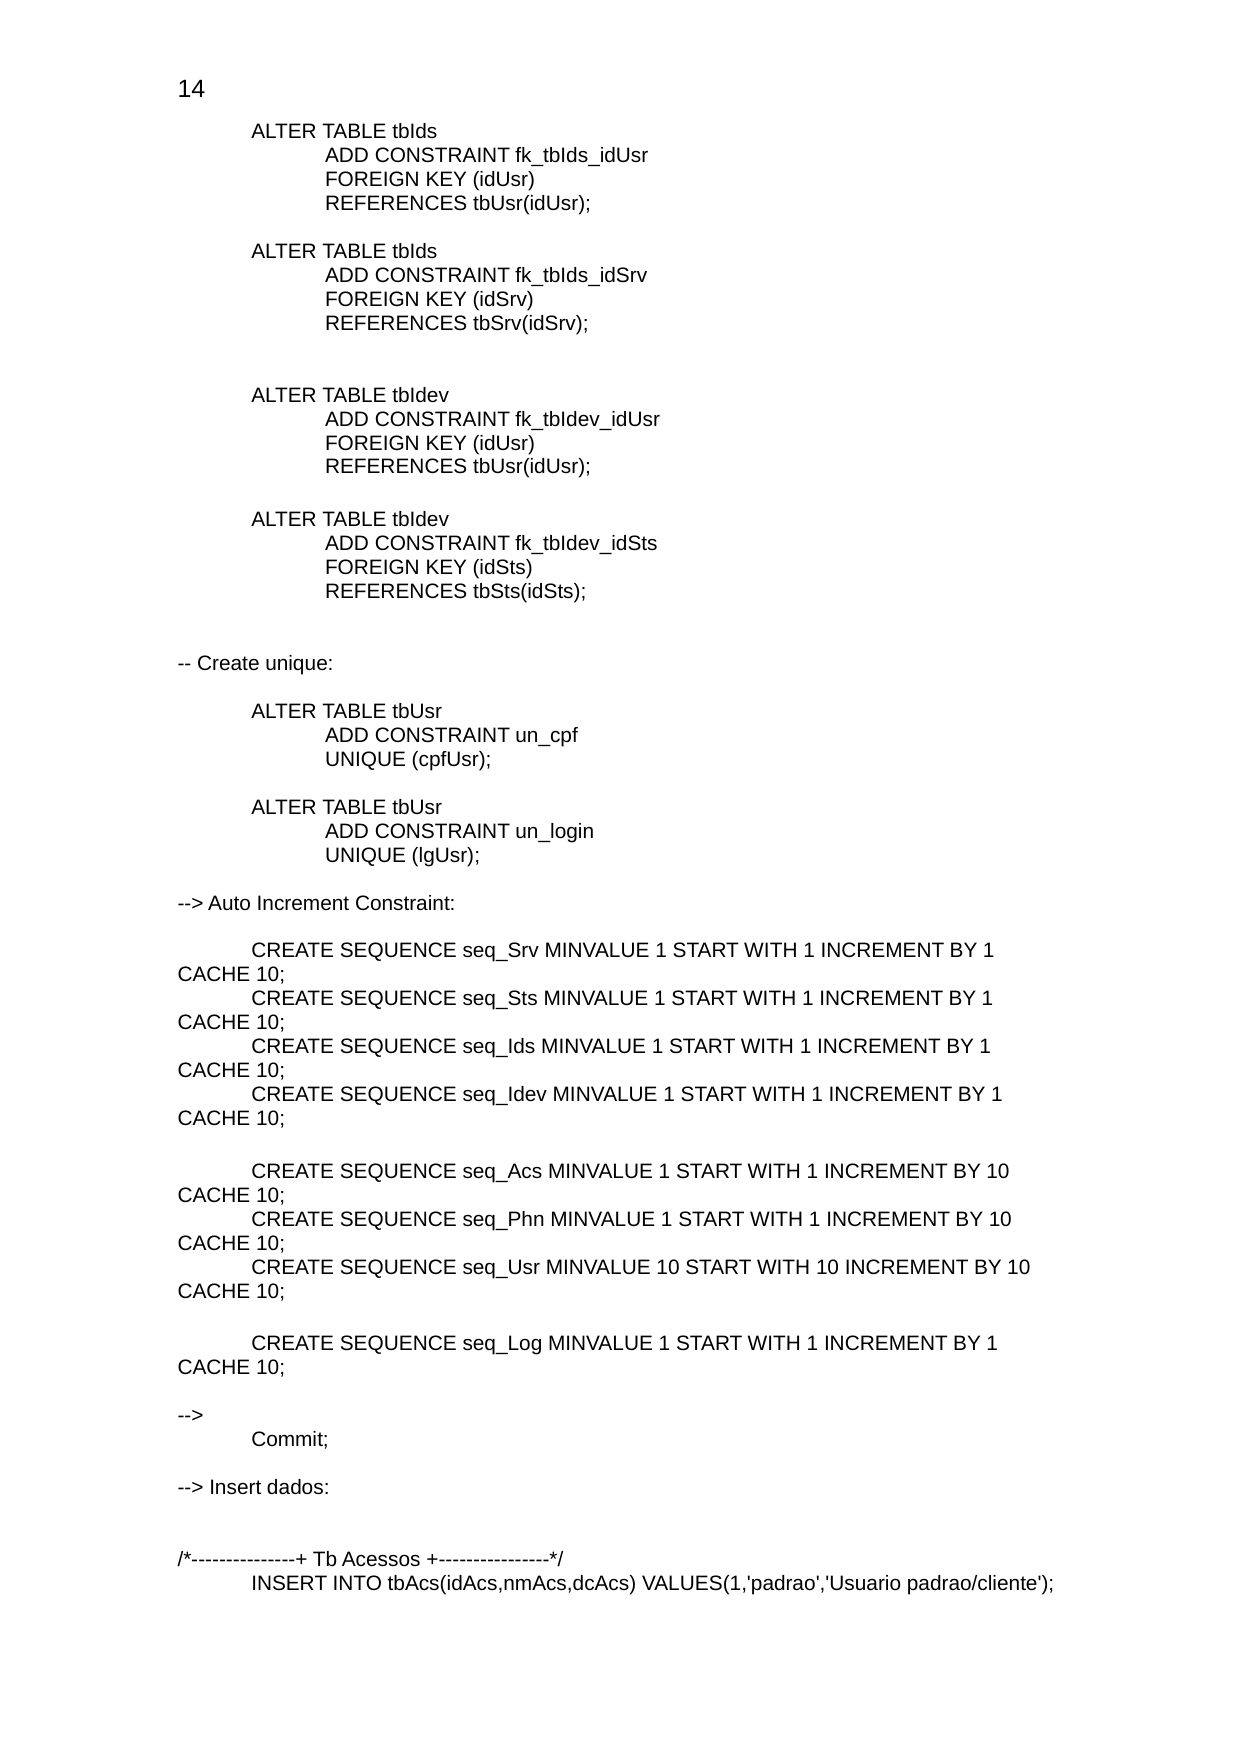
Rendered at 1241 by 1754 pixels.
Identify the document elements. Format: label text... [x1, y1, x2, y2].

text ALTER TABLE tbUsr [177, 794, 1063, 818]
text CREATE SEQUENCE seq_Log MINVALUE 1 START WITH 1 INCREMENT BY 1 CACHE 10; [177, 1331, 1063, 1379]
text Commit; [177, 1427, 1063, 1451]
text ADD CONSTRAINT un_login [177, 818, 1063, 842]
text FOREIGN KEY (idUsr) [177, 430, 1063, 454]
text FOREIGN KEY (idSts) [177, 555, 1063, 579]
text REFERENCES tbSrv(idSrv); [177, 311, 1063, 334]
text INSERT INTO tbAcs(idAcs,nmAcs,dcAcs) VALUES(1,'padrao','Usuario padrao/cliente'); [177, 1571, 1063, 1595]
text REFERENCES tbSts(idSts); [177, 579, 1063, 603]
text ADD CONSTRAINT un_cpf [177, 723, 1063, 747]
text CREATE SEQUENCE seq_Ids MINVALUE 1 START WITH 1 INCREMENT BY 1 CACHE 10; [177, 1034, 1063, 1082]
text CREATE SEQUENCE seq_Srv MINVALUE 1 START WITH 1 INCREMENT BY 1 CACHE 10; [177, 938, 1063, 986]
text CREATE SEQUENCE seq_Phn MINVALUE 1 START WITH 1 INCREMENT BY 10 CACHE 10; [177, 1207, 1063, 1254]
text REFERENCES tbUsr(idUsr); [177, 454, 1063, 478]
text ALTER TABLE tbIdev [177, 382, 1063, 406]
text ALTER TABLE tbIdev [177, 507, 1063, 531]
text ADD CONSTRAINT fk_tbIdev_idSts [177, 531, 1063, 555]
text ALTER TABLE tbIds [177, 239, 1063, 263]
text -- Create unique: [177, 651, 1063, 675]
text CREATE SEQUENCE seq_Sts MINVALUE 1 START WITH 1 INCREMENT BY 1 CACHE 10; [177, 986, 1063, 1034]
text /*---------------+ Tb Acessos +----------------*/ [177, 1547, 1063, 1571]
text ALTER TABLE tbUsr [177, 699, 1063, 723]
text CREATE SEQUENCE seq_Idev MINVALUE 1 START WITH 1 INCREMENT BY 1 CACHE 10; [177, 1082, 1063, 1130]
text --> Auto Increment Constraint: [177, 890, 1063, 914]
text REFERENCES tbUsr(idUsr); [177, 191, 1063, 215]
text ADD CONSTRAINT fk_tbIds_idSrv [177, 263, 1063, 287]
text ALTER TABLE tbIds [177, 119, 1063, 143]
text ADD CONSTRAINT fk_tbIds_idUsr [177, 143, 1063, 167]
text CREATE SEQUENCE seq_Usr MINVALUE 10 START WITH 10 INCREMENT BY 10 CACHE 10; [177, 1254, 1063, 1302]
text UNIQUE (lgUsr); [177, 842, 1063, 866]
text ADD CONSTRAINT fk_tbIdev_idUsr [177, 406, 1063, 430]
text CREATE SEQUENCE seq_Acs MINVALUE 1 START WITH 1 INCREMENT BY 10 CACHE 10; [177, 1159, 1063, 1207]
text UNIQUE (cpfUsr); [177, 747, 1063, 771]
text --> [177, 1403, 1063, 1427]
text FOREIGN KEY (idSrv) [177, 287, 1063, 311]
text FOREIGN KEY (idUsr) [177, 167, 1063, 191]
text --> Insert dados: [177, 1475, 1063, 1499]
